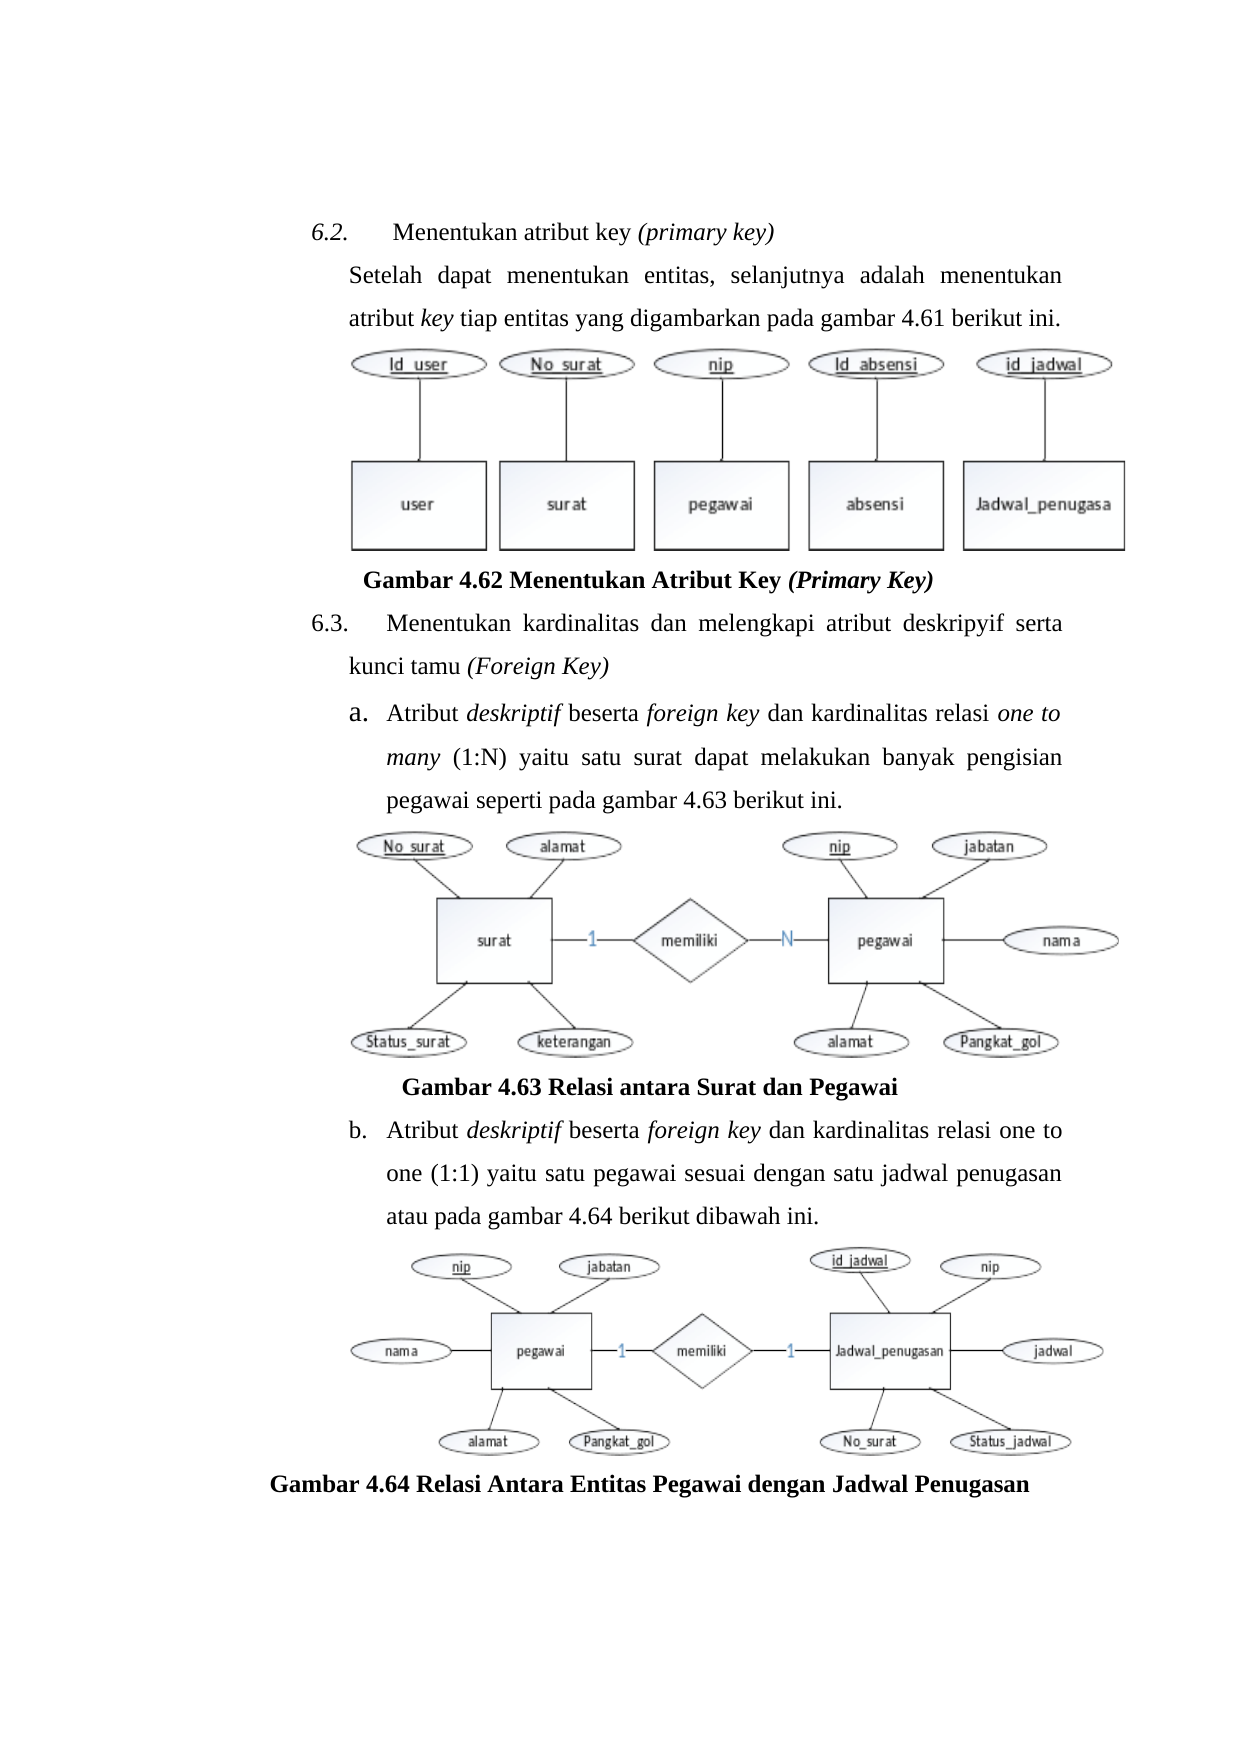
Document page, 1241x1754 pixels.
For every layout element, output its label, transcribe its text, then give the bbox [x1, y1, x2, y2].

text Gambar 4.63 Relasi antara Surat dan Pegawai [236, 1072, 1063, 1101]
list Atribut deskriptif beserta foreign key dan kardinalitas relasi one to many (1:N) yaitu satu surat dapat melakukan banyak pengisian pegawai seperti pada gambar 4.63 berikut ini. [349, 694, 1063, 814]
text Gambar 4.62 Menentukan Atribut Key (Primary Key) [236, 565, 1063, 593]
list Menentukan kardinalitas dan melengkapi atribut deskripyif serta kunci tamu (Foreign Key) [311, 608, 1063, 680]
list Atribut deskriptif beserta foreign key dan kardinalitas relasi one to one (1:1) yaitu satu pegawai sesuai dengan satu jadwal penugasan atau pada gambar 4.64 berikut dibawah ini. [349, 1115, 1063, 1230]
text Gambar 4.64 Relasi Antara Entitas Pegawai dengan Jadwal Penugasan [236, 1469, 1063, 1498]
list Menentukan atribut key (primary key) [311, 217, 1063, 245]
list Setelah dapat menentukan entitas, selanjutnya adalah menentukan atribut key tiap entitas yang digambarkan pada gambar 4.61 berikut ini. [349, 260, 1063, 332]
